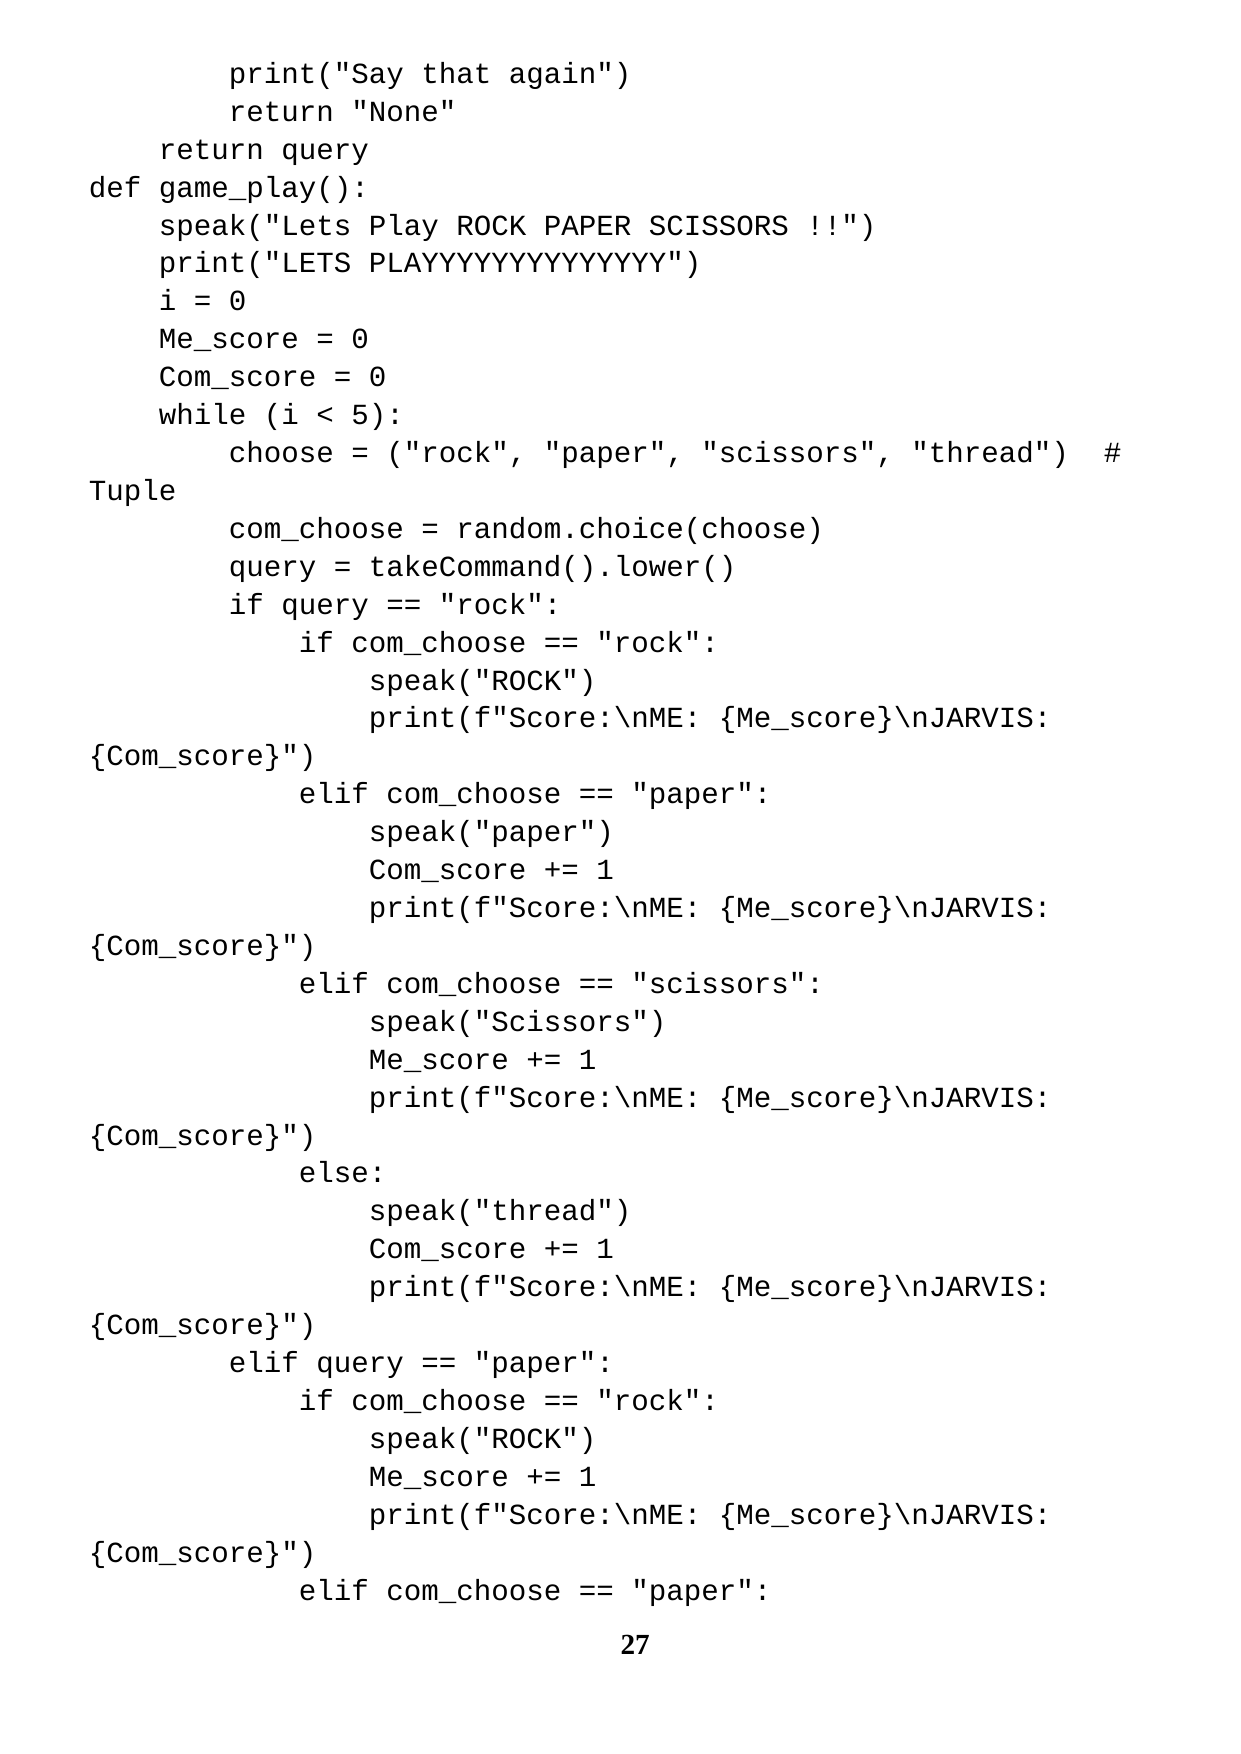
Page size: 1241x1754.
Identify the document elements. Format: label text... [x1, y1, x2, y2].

text i = 0 [89, 287, 1181, 319]
text elif com_choose == "scissors": [89, 969, 1181, 1002]
text elif com_choose == "paper": [89, 1576, 1181, 1609]
text Com_score += 1 [89, 855, 1181, 888]
text query = takeCommand().lower() [89, 552, 1181, 585]
text if com_choose == "rock": [89, 1386, 1181, 1419]
text speak("ROCK") [89, 666, 1181, 699]
text return "None" [89, 97, 1181, 130]
text return query [89, 135, 1181, 168]
text Me_score += 1 [89, 1462, 1181, 1495]
text choose = ("rock", "paper", "scissors", "thread") # Tuple [89, 438, 1181, 509]
text print(f"Score:\nME: {Me_score}\nJARVIS: {Com_score}") [89, 893, 1181, 964]
text speak("ROCK") [89, 1424, 1181, 1457]
text def game_play(): [89, 173, 1181, 206]
text Me_score += 1 [89, 1045, 1181, 1078]
text speak("Lets Play ROCK PAPER SCISSORS !!") [89, 211, 1181, 244]
text speak("Scissors") [89, 1007, 1181, 1040]
text speak("paper") [89, 817, 1181, 850]
text print("LETS PLAYYYYYYYYYYYYYY") [89, 249, 1181, 282]
text while (i < 5): [89, 400, 1181, 433]
text print(f"Score:\nME: {Me_score}\nJARVIS: {Com_score}") [89, 1083, 1181, 1154]
text Com_score = 0 [89, 362, 1181, 395]
text com_choose = random.choice(choose) [89, 514, 1181, 547]
text elif query == "paper": [89, 1348, 1181, 1381]
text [89, 1500, 1181, 1571]
text else: [89, 1159, 1181, 1192]
text print(f"Score:\nME: {Me_score}\nJARVIS: {Com_score}") [89, 704, 1181, 774]
text if com_choose == "rock": [89, 628, 1181, 661]
text Me_score = 0 [89, 324, 1181, 357]
text Com_score += 1 [89, 1234, 1181, 1267]
text speak("thread") [89, 1197, 1181, 1229]
text print("Say that again") [89, 59, 1181, 92]
text elif com_choose == "paper": [89, 779, 1181, 812]
text if query == "rock": [89, 590, 1181, 623]
text print(f"Score:\nME: {Me_score}\nJARVIS: {Com_score}") [89, 1272, 1181, 1343]
